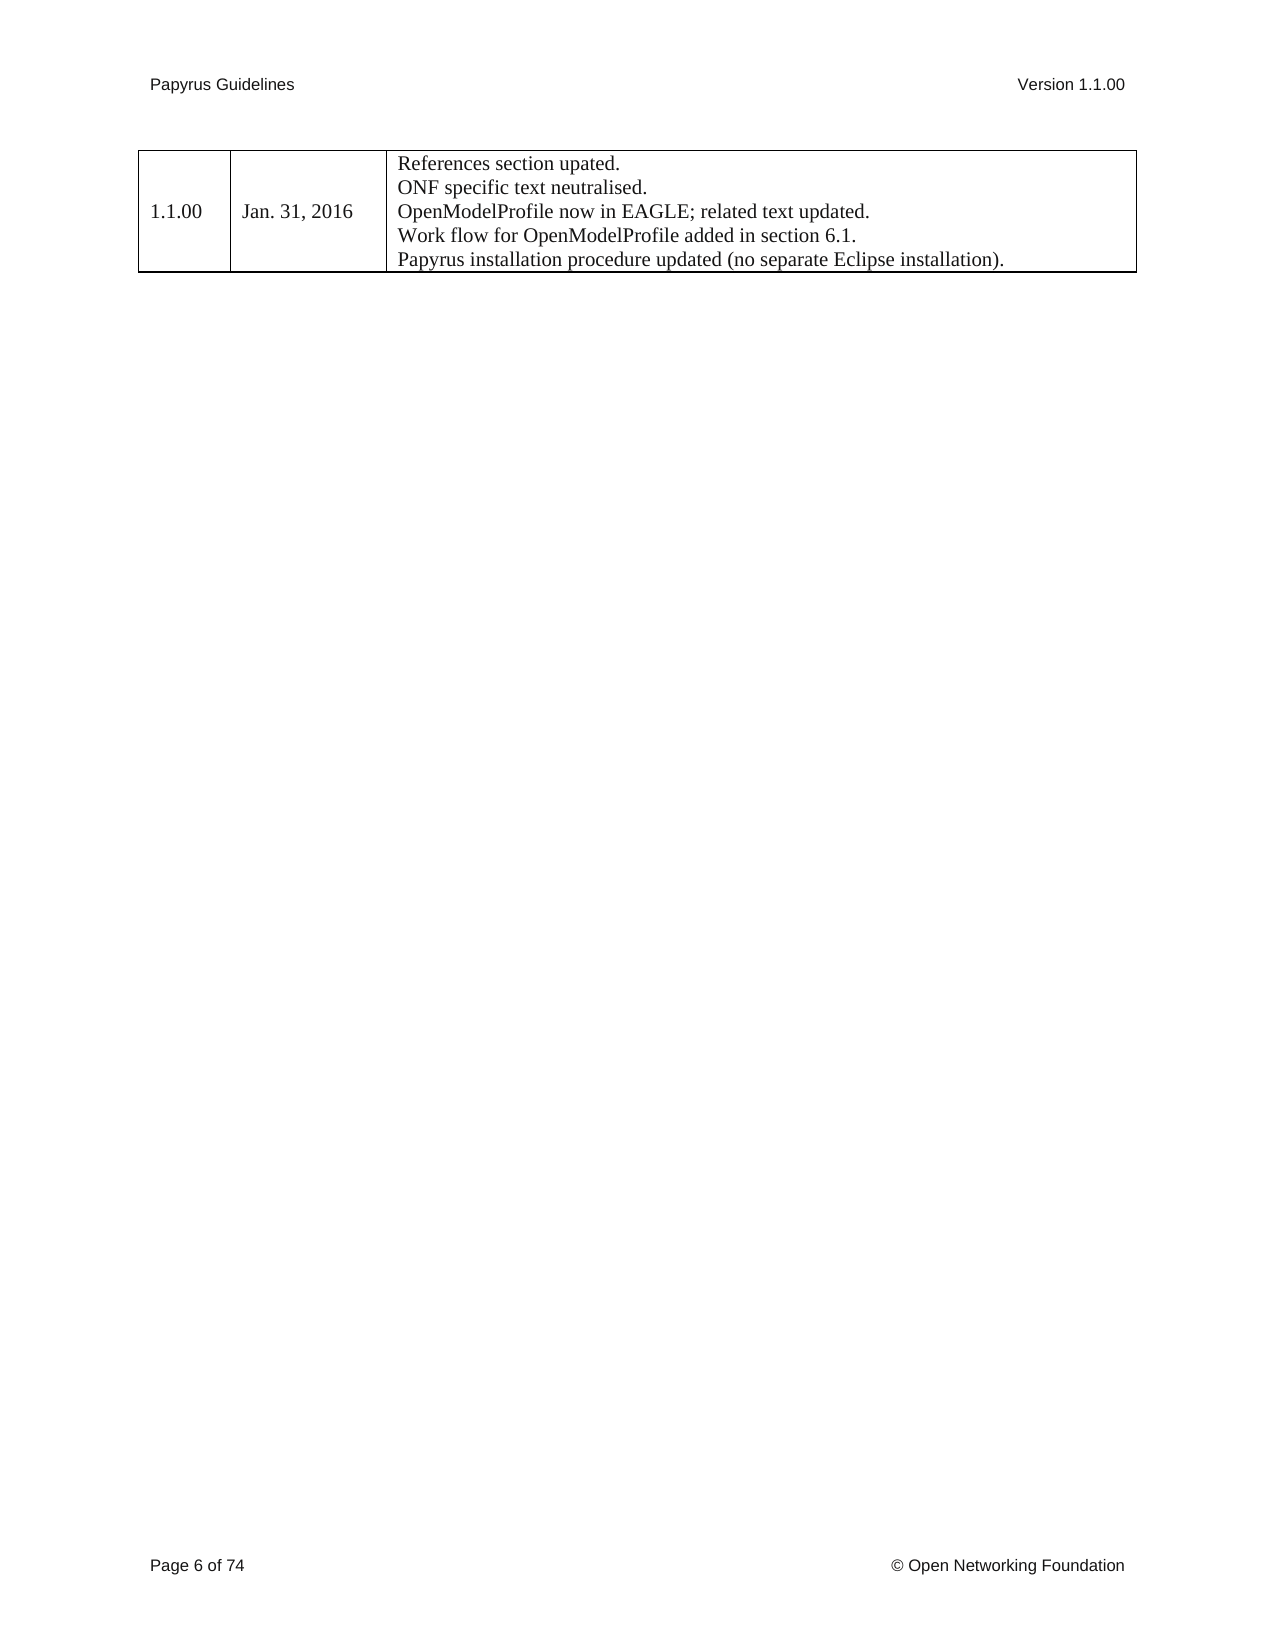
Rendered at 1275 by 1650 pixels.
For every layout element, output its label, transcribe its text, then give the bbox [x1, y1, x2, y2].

table_cell 1.1.00 [139, 151, 230, 271]
table_cell References section upated. ONF specific text neutralised. OpenModelProfile now in EAGLE; related text updated. Work flow for OpenModelProfile added in section 6.1. Papyrus installation procedure updated (no separate Eclipse installation). [387, 151, 1136, 271]
table_cell Jan. 31, 2016 [231, 151, 386, 271]
